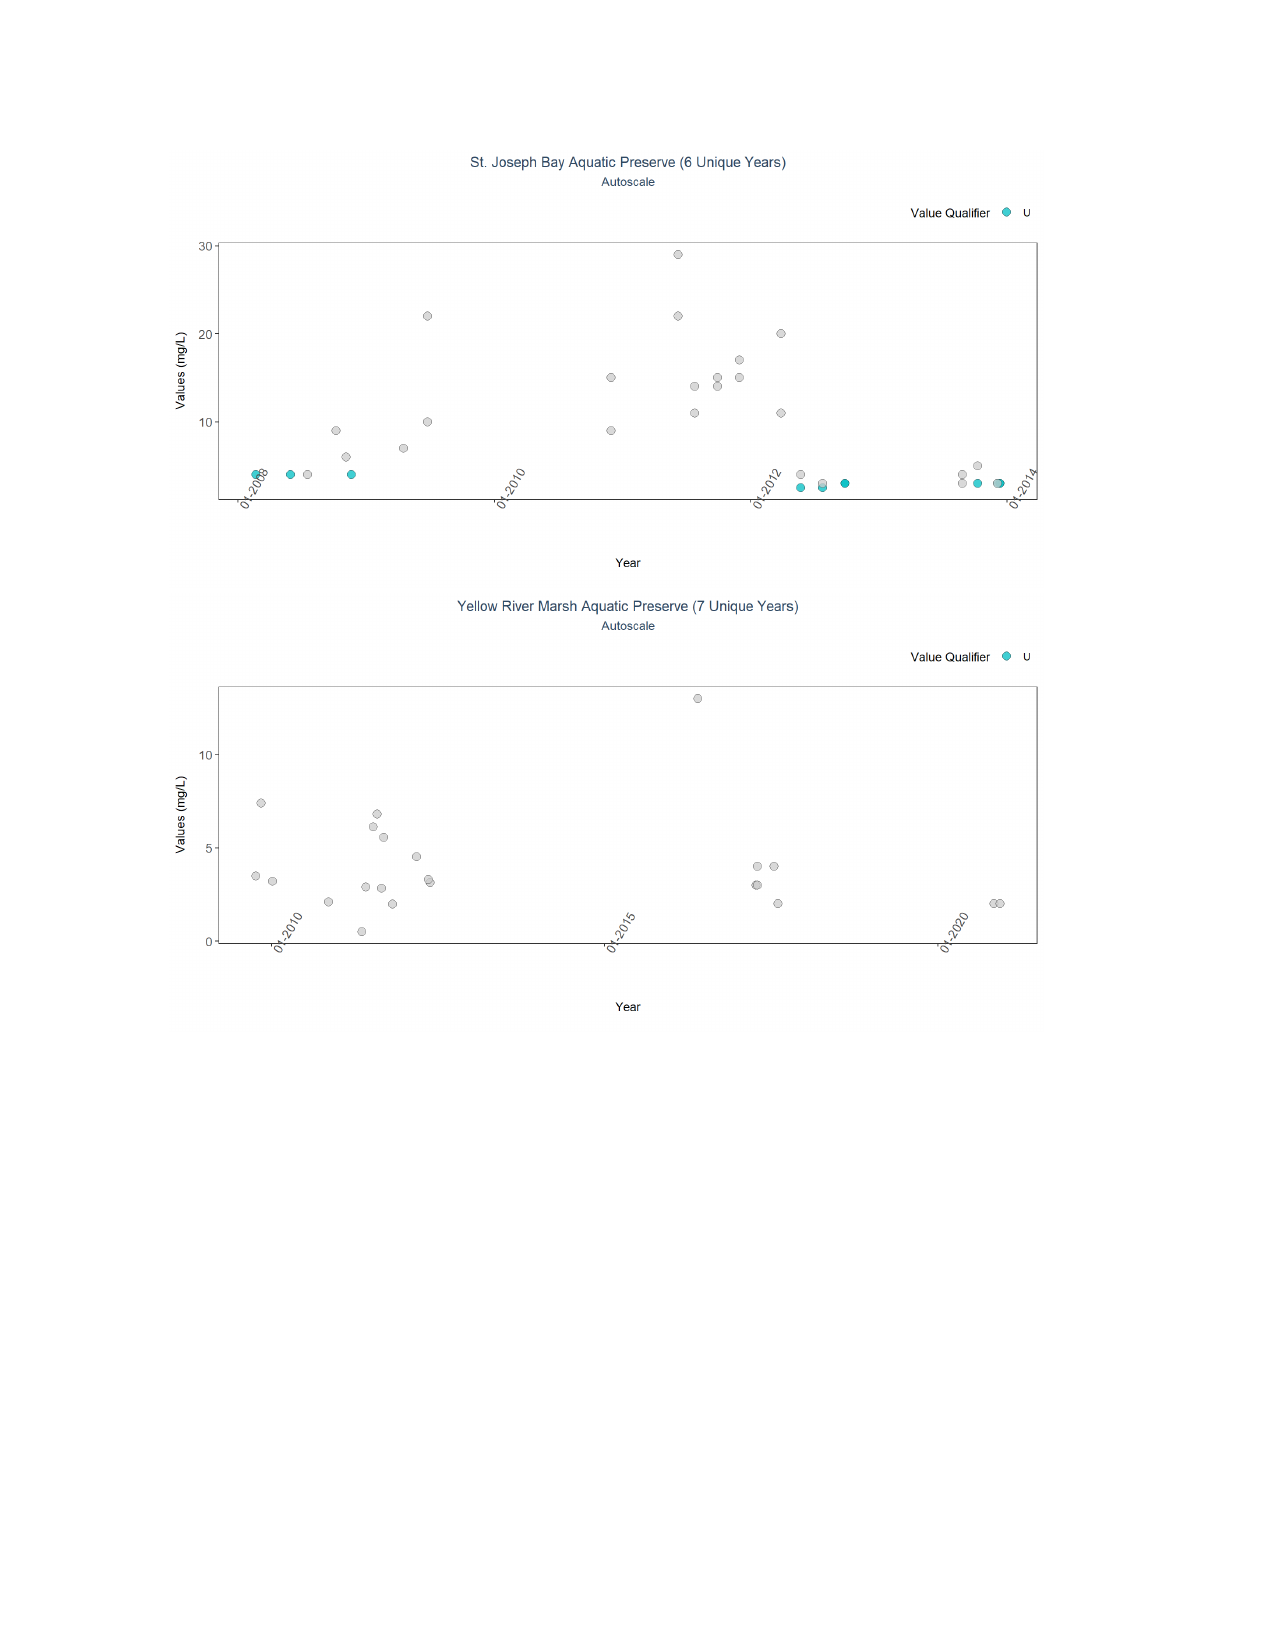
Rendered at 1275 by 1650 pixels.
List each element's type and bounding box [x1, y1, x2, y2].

picture [168, 150, 1044, 588]
picture [168, 593, 1044, 1032]
